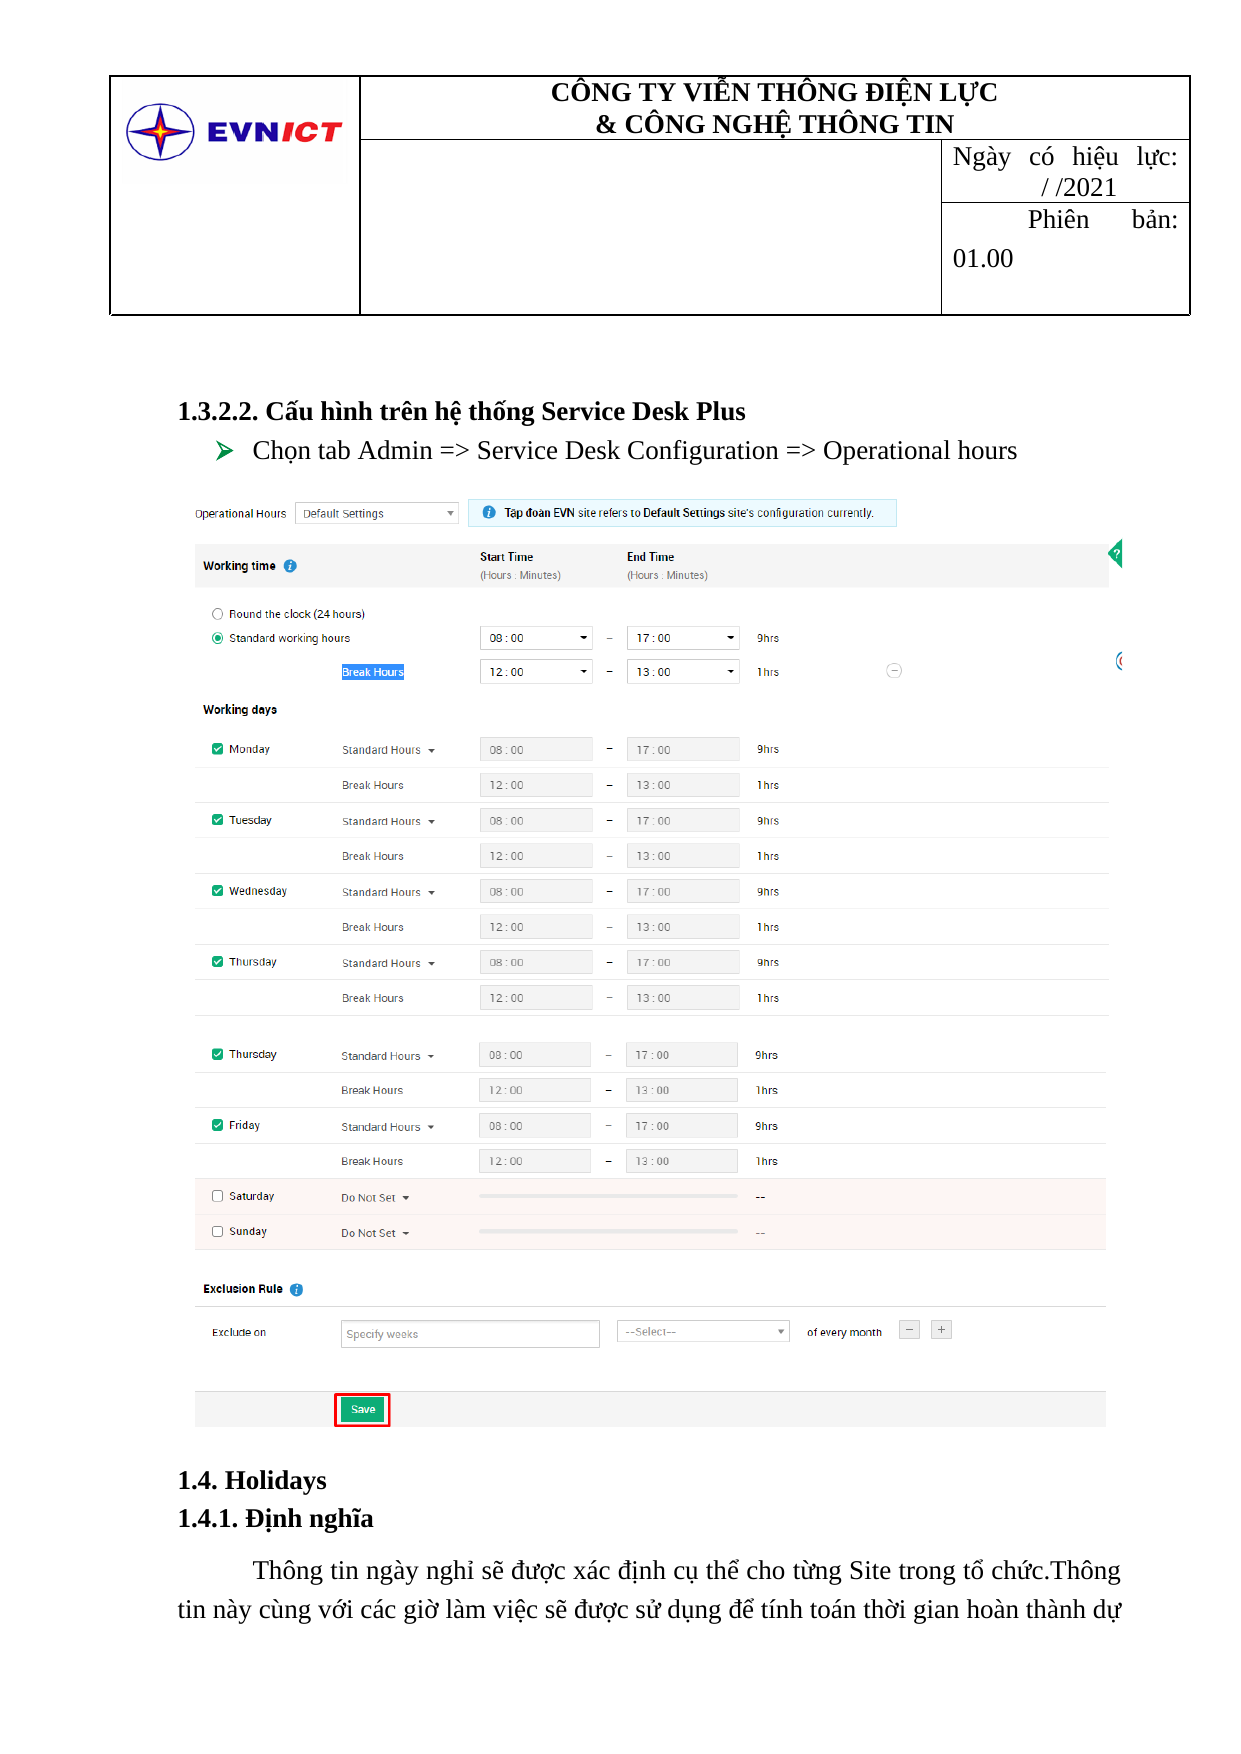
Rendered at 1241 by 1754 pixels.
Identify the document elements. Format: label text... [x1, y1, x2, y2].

list Cấu hình trên hệ thống Service Desk Plus [177, 395, 1122, 426]
list Định nghĩa [177, 1503, 1122, 1534]
list Holidays [177, 1464, 1122, 1495]
picture [122, 77, 348, 187]
picture [177, 1037, 1123, 1444]
picture [177, 485, 1123, 1017]
list Chọn tab Admin => Service Desk Configuration => Operational hours [215, 434, 1122, 465]
